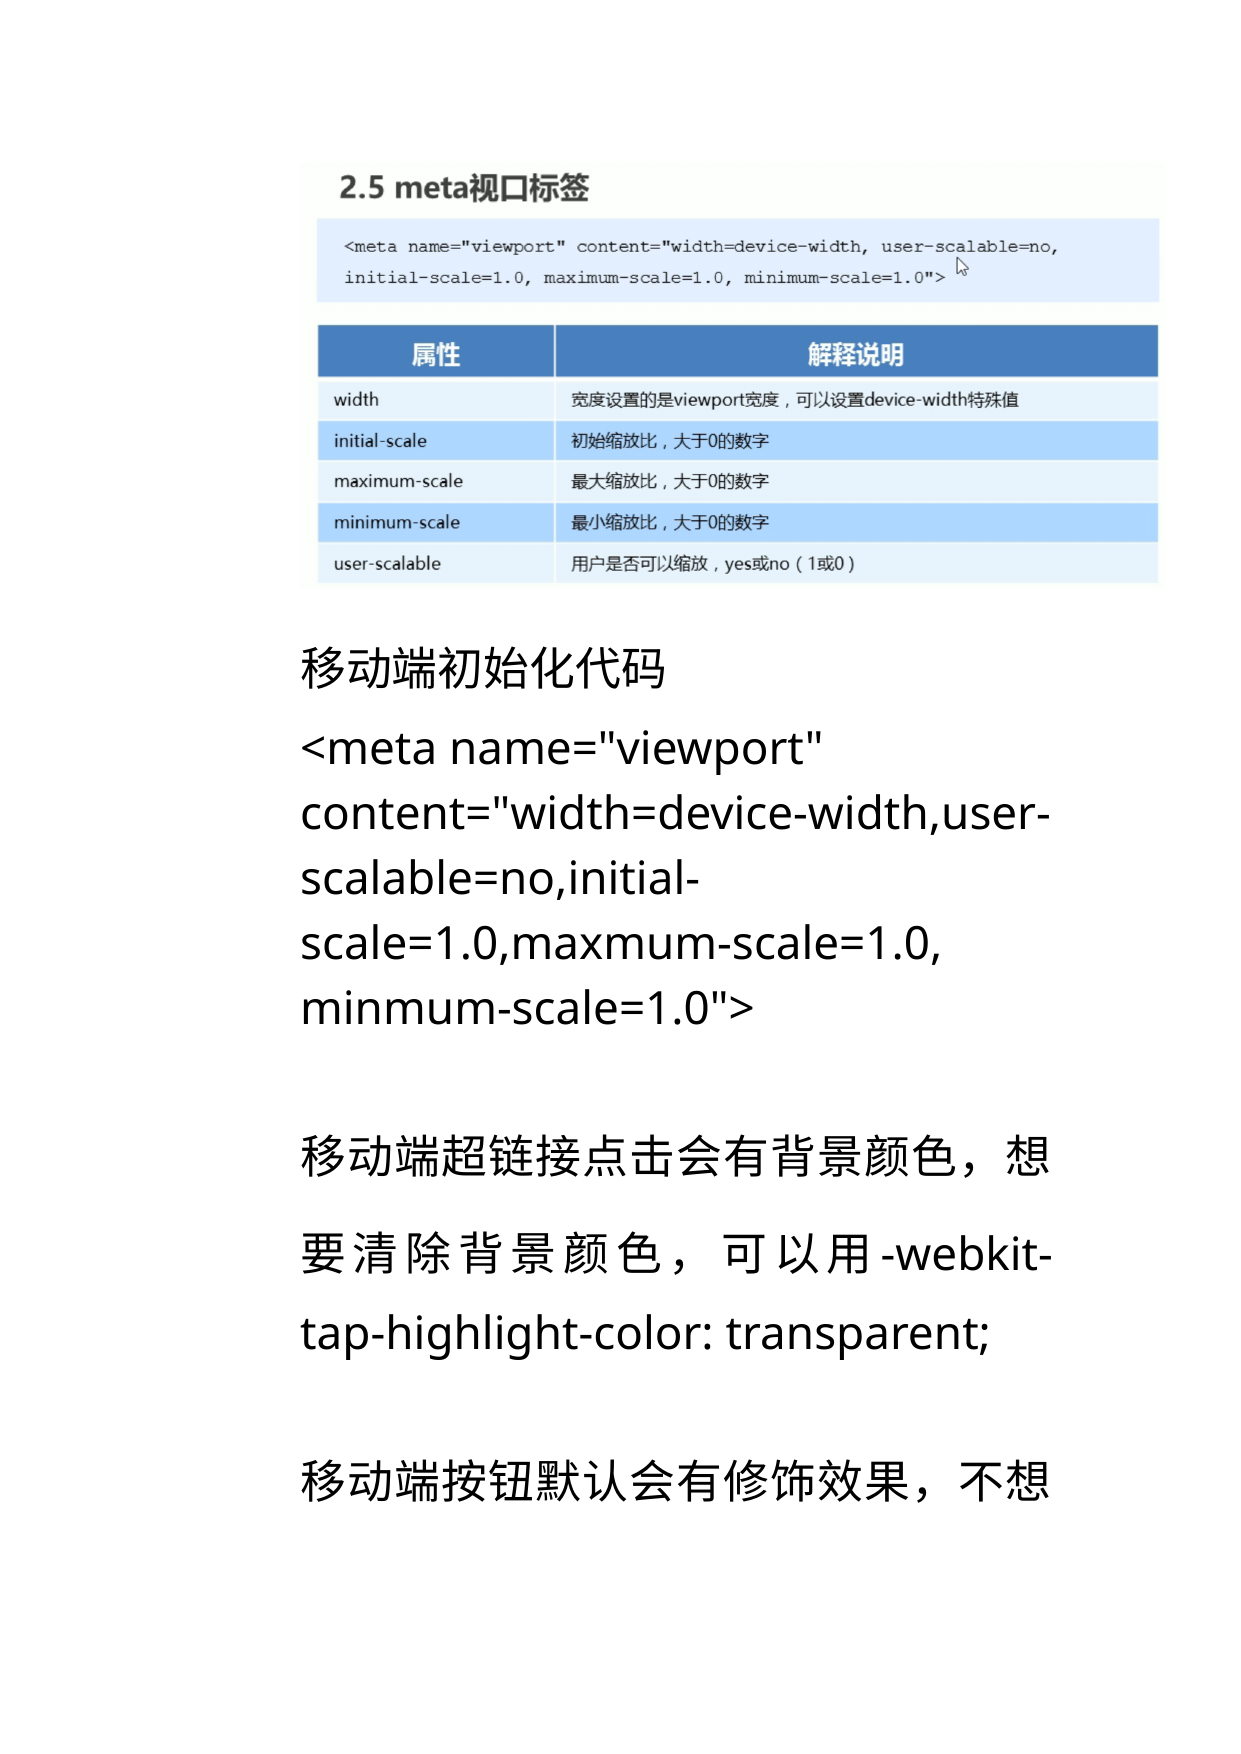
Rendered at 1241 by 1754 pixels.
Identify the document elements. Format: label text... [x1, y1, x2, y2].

list <meta name="viewport" content="width=device-width,user-scalable=no,initial-scale=1.0,maxmum-scale=1.0, minmum-scale=1.0"> [300, 714, 1053, 1039]
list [300, 1429, 1053, 1527]
picture [300, 162, 1166, 589]
list 移动端超链接点击会有背景颜色，想要清除背景颜色，可以用-webkit-tap-highlight-color: transparent; [300, 1104, 1053, 1364]
list 移动端初始化代码 [300, 617, 1053, 714]
